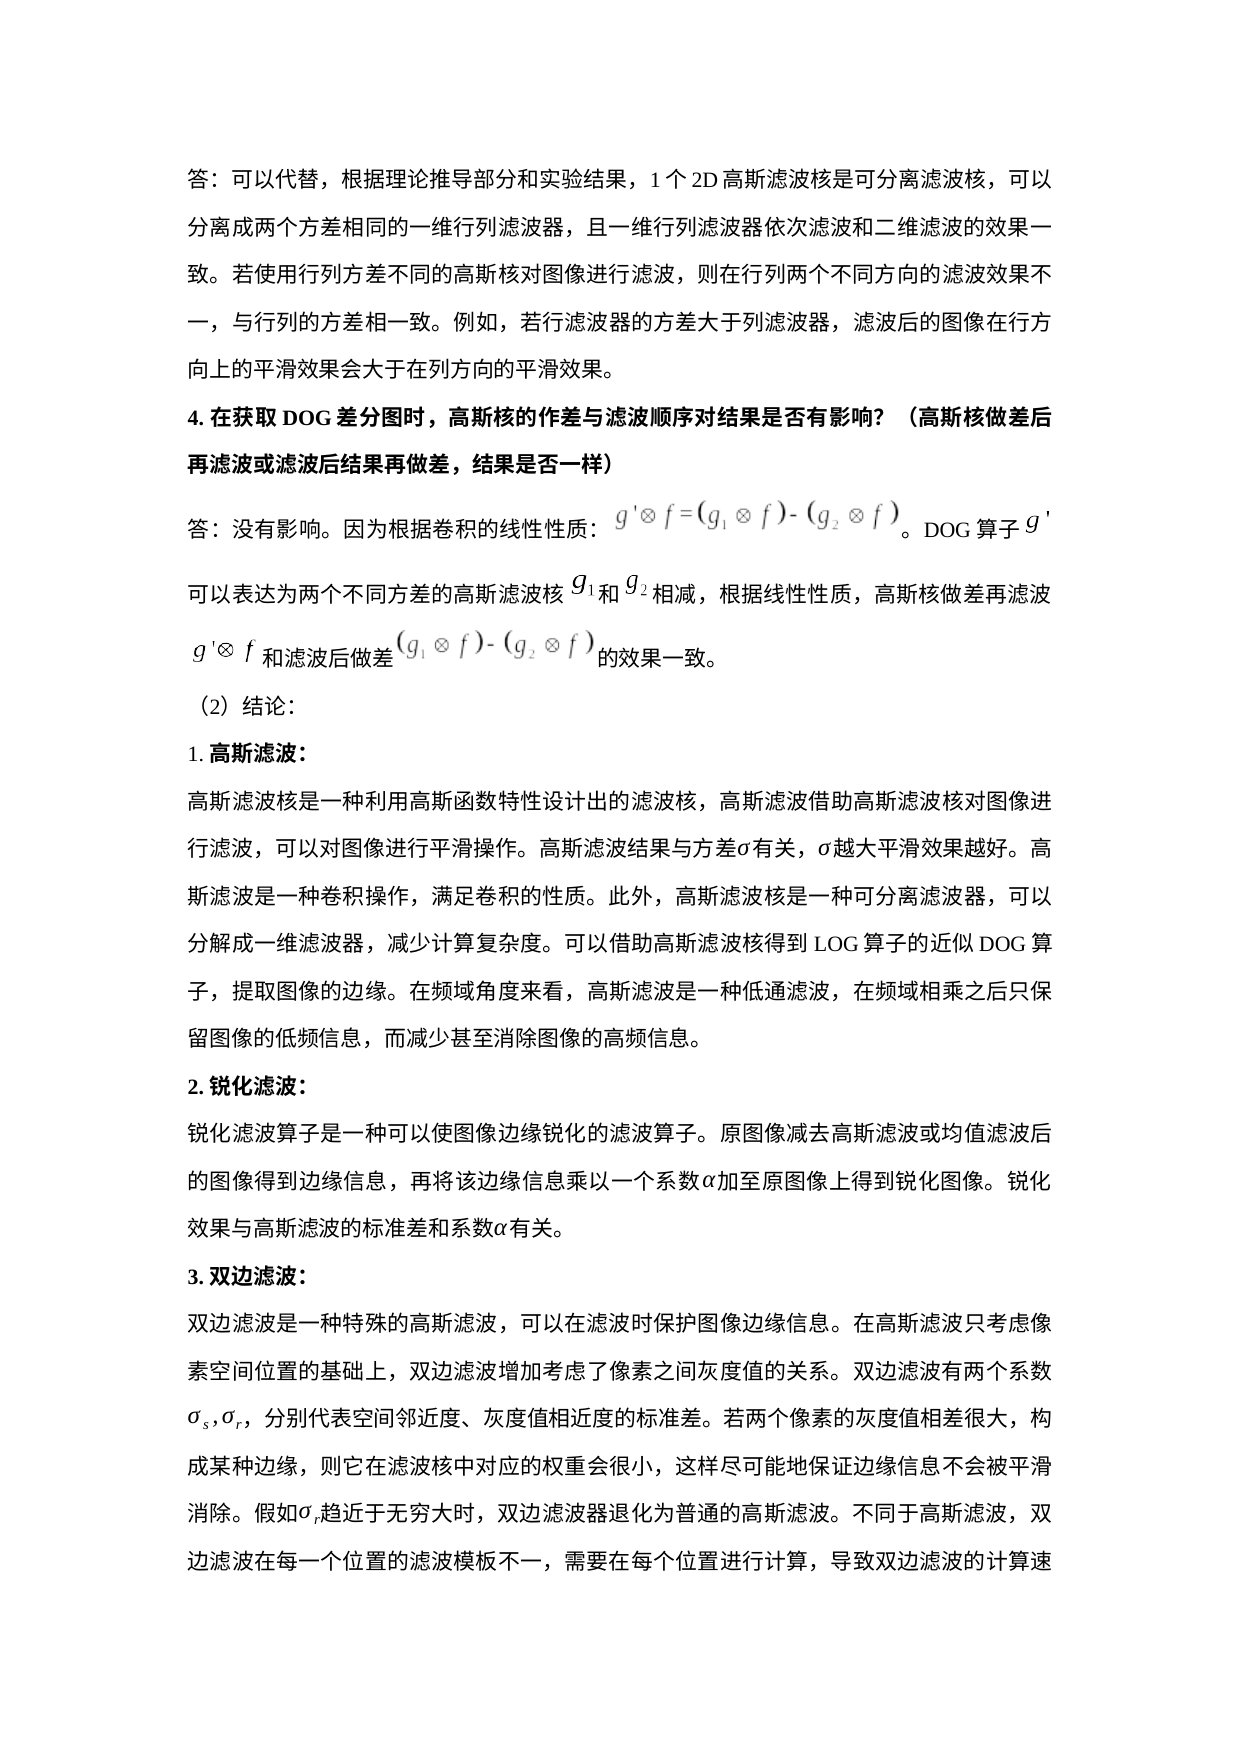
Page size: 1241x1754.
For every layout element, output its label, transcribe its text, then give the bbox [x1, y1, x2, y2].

text 锐化滤波算子是一种可以使图像边缘锐化的滤波算子。原图像减去高斯滤波或均值滤波后的图像得到边缘信息，再将该边缘信息乘以一个系数加至原图像上得到锐化图像。锐化效果与高斯滤波的标准差和系数有关。 [187, 1116, 1053, 1243]
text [187, 1306, 1053, 1576]
text 1. 高斯滤波： [187, 736, 1053, 768]
text 答：没有影响。因为根据卷积的线性性质：。DOG算子可以表达为两个不同方差的高斯滤波核和相减，根据线性性质，高斯核做差再滤波和滤波后做差的效果一致。 [187, 494, 1053, 673]
text （2）结论： [187, 689, 1053, 721]
text 答：可以代替，根据理论推导部分和实验结果，1个2D高斯滤波核是可分离滤波核，可以分离成两个方差相同的一维行列滤波器，且一维行列滤波器依次滤波和二维滤波的效果一致。若使用行列方差不同的高斯核对图像进行滤波，则在行列两个不同方向的滤波效果不一，与行列的方差相一致。例如，若行滤波器的方差大于列滤波器，滤波后的图像在行方向上的平滑效果会大于在列方向的平滑效果。 [187, 162, 1053, 384]
text 4. 在获取DOG差分图时，高斯核的作差与滤波顺序对结果是否有影响？（高斯核做差后再滤波或滤波后结果再做差，结果是否一样） [187, 399, 1053, 479]
text 2. 锐化滤波： [187, 1069, 1053, 1101]
text 高斯滤波核是一种利用高斯函数特性设计出的滤波核，高斯滤波借助高斯滤波核对图像进行滤波，可以对图像进行平滑操作。高斯滤波结果与方差有关，越大平滑效果越好。高斯滤波是一种卷积操作，满足卷积的性质。此外，高斯滤波核是一种可分离滤波器，可以分解成一维滤波器，减少计算复杂度。可以借助高斯滤波核得到LOG算子的近似DOG算子，提取图像的边缘。在频域角度来看，高斯滤波是一种低通滤波，在频域相乘之后只保留图像的低频信息，而减少甚至消除图像的高频信息。 [187, 784, 1053, 1053]
text 3. 双边滤波： [187, 1259, 1053, 1291]
